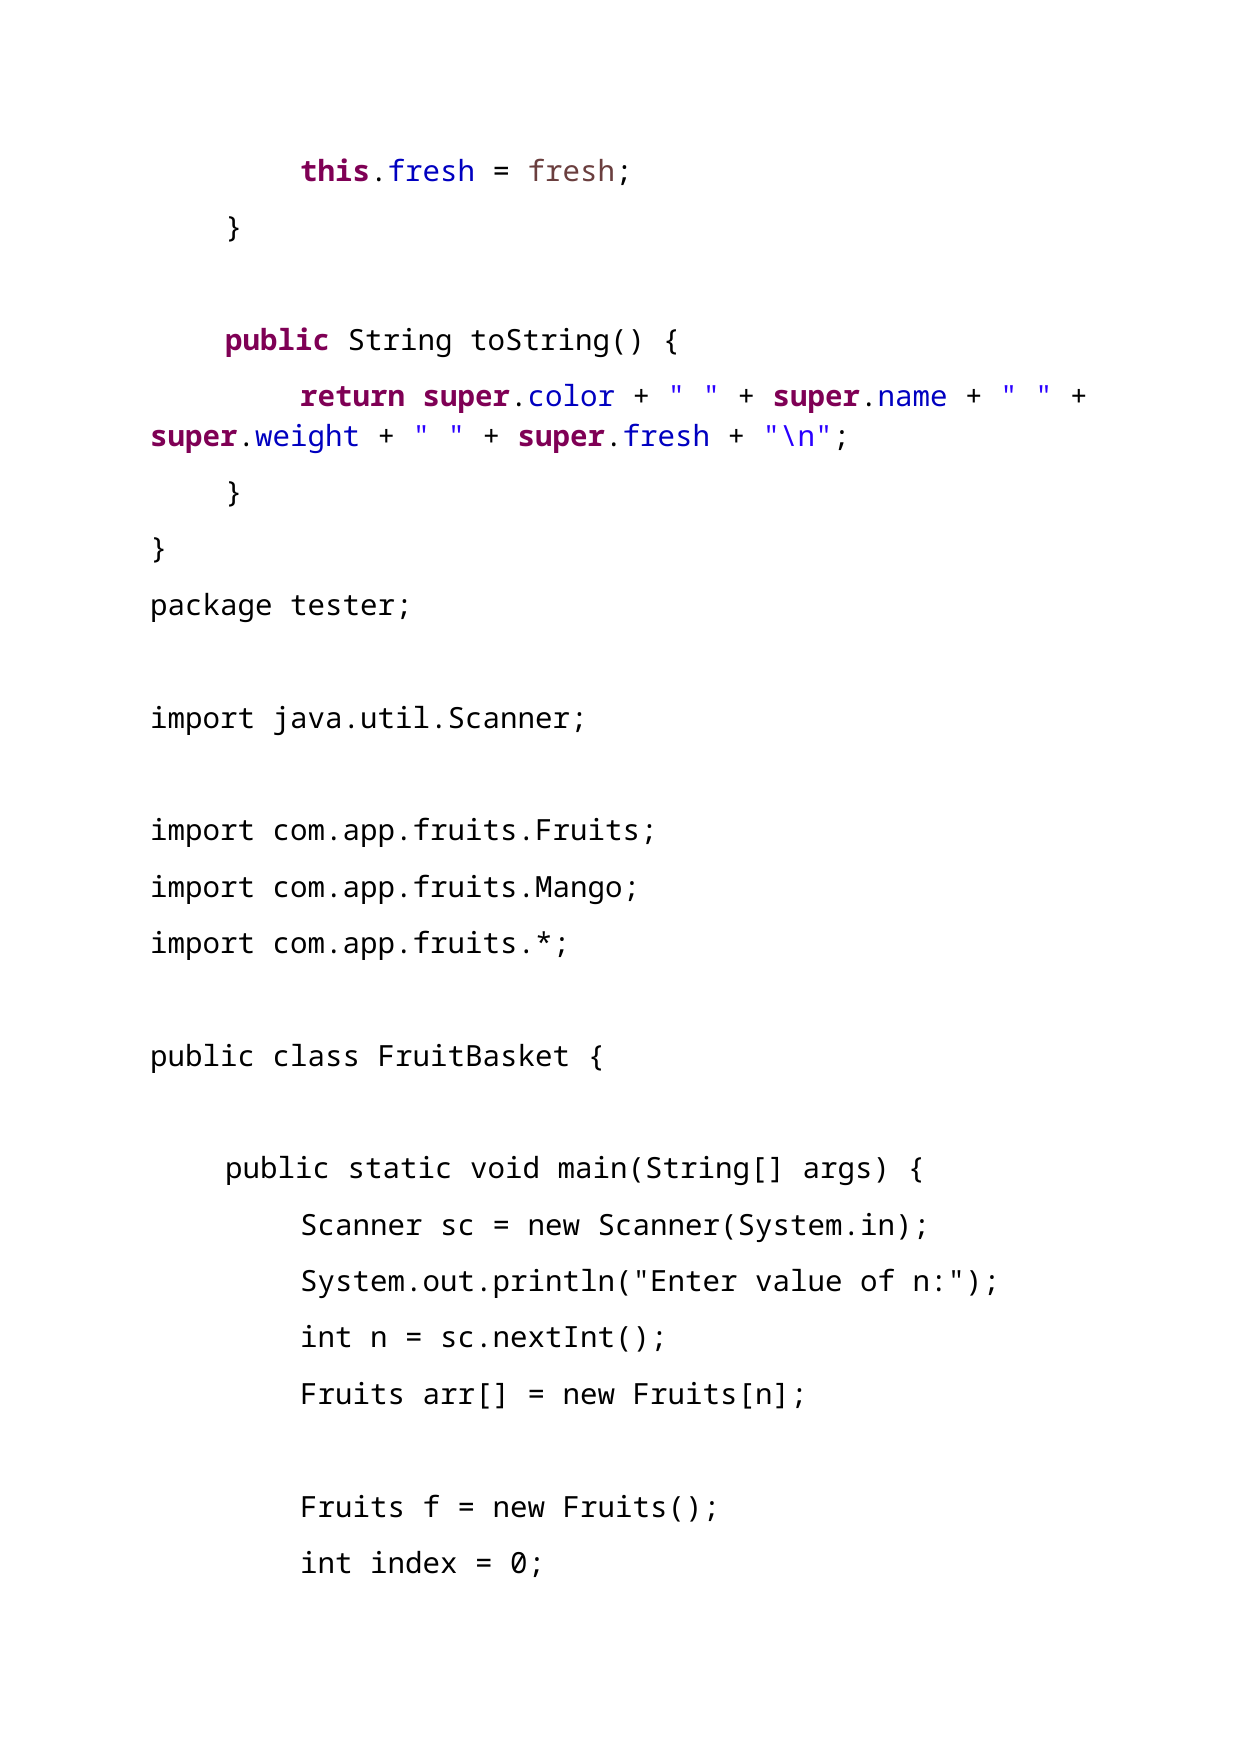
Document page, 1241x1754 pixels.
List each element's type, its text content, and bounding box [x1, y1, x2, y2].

text import com.app.fruits.Mango; [150, 866, 1090, 906]
text Scanner sc = new Scanner(System.in); [150, 1204, 1090, 1244]
text this.fresh = fresh; [150, 150, 1090, 190]
text import com.app.fruits.Fruits; [150, 809, 1090, 849]
text return super.color + " " + super.name + " " + super.weight + " " + super.fresh + "\n"; [150, 375, 1090, 455]
text public static void main(String[] args) { [150, 1148, 1090, 1187]
text import java.util.Scanner; [150, 697, 1090, 737]
text System.out.println("Enter value of n:"); [150, 1260, 1090, 1300]
text } [150, 206, 1090, 246]
text } [150, 471, 1090, 511]
text package tester; [150, 584, 1090, 624]
text int index = 0; [150, 1542, 1090, 1582]
text } [150, 528, 1090, 567]
text public class FruitBasket { [150, 1035, 1090, 1075]
text int n = sc.nextInt(); [150, 1317, 1090, 1356]
text import com.app.fruits.*; [150, 922, 1090, 962]
text public String toString() { [150, 319, 1090, 359]
text Fruits f = new Fruits(); [150, 1486, 1090, 1526]
text Fruits arr[] = new Fruits[n]; [150, 1373, 1090, 1413]
